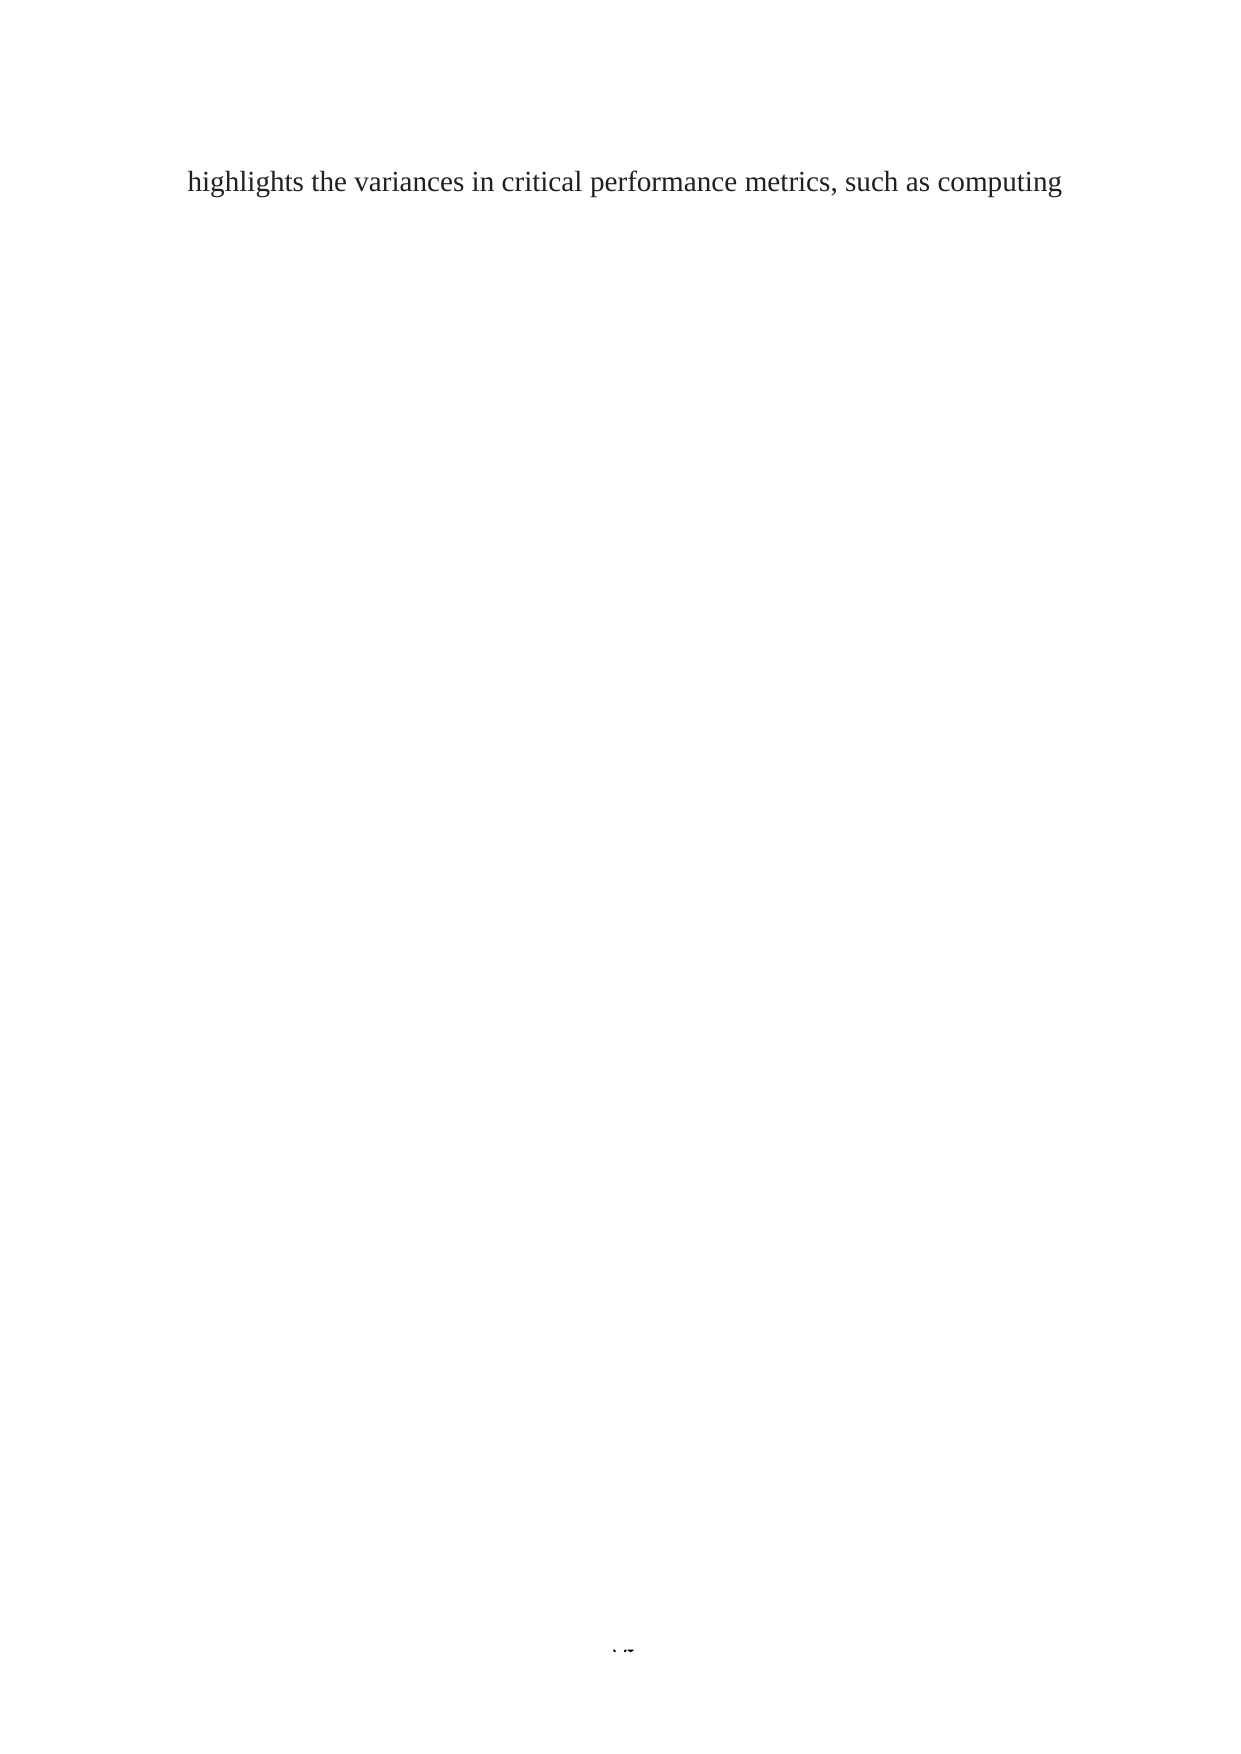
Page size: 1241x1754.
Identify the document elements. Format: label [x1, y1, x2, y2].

text [187, 164, 1076, 198]
